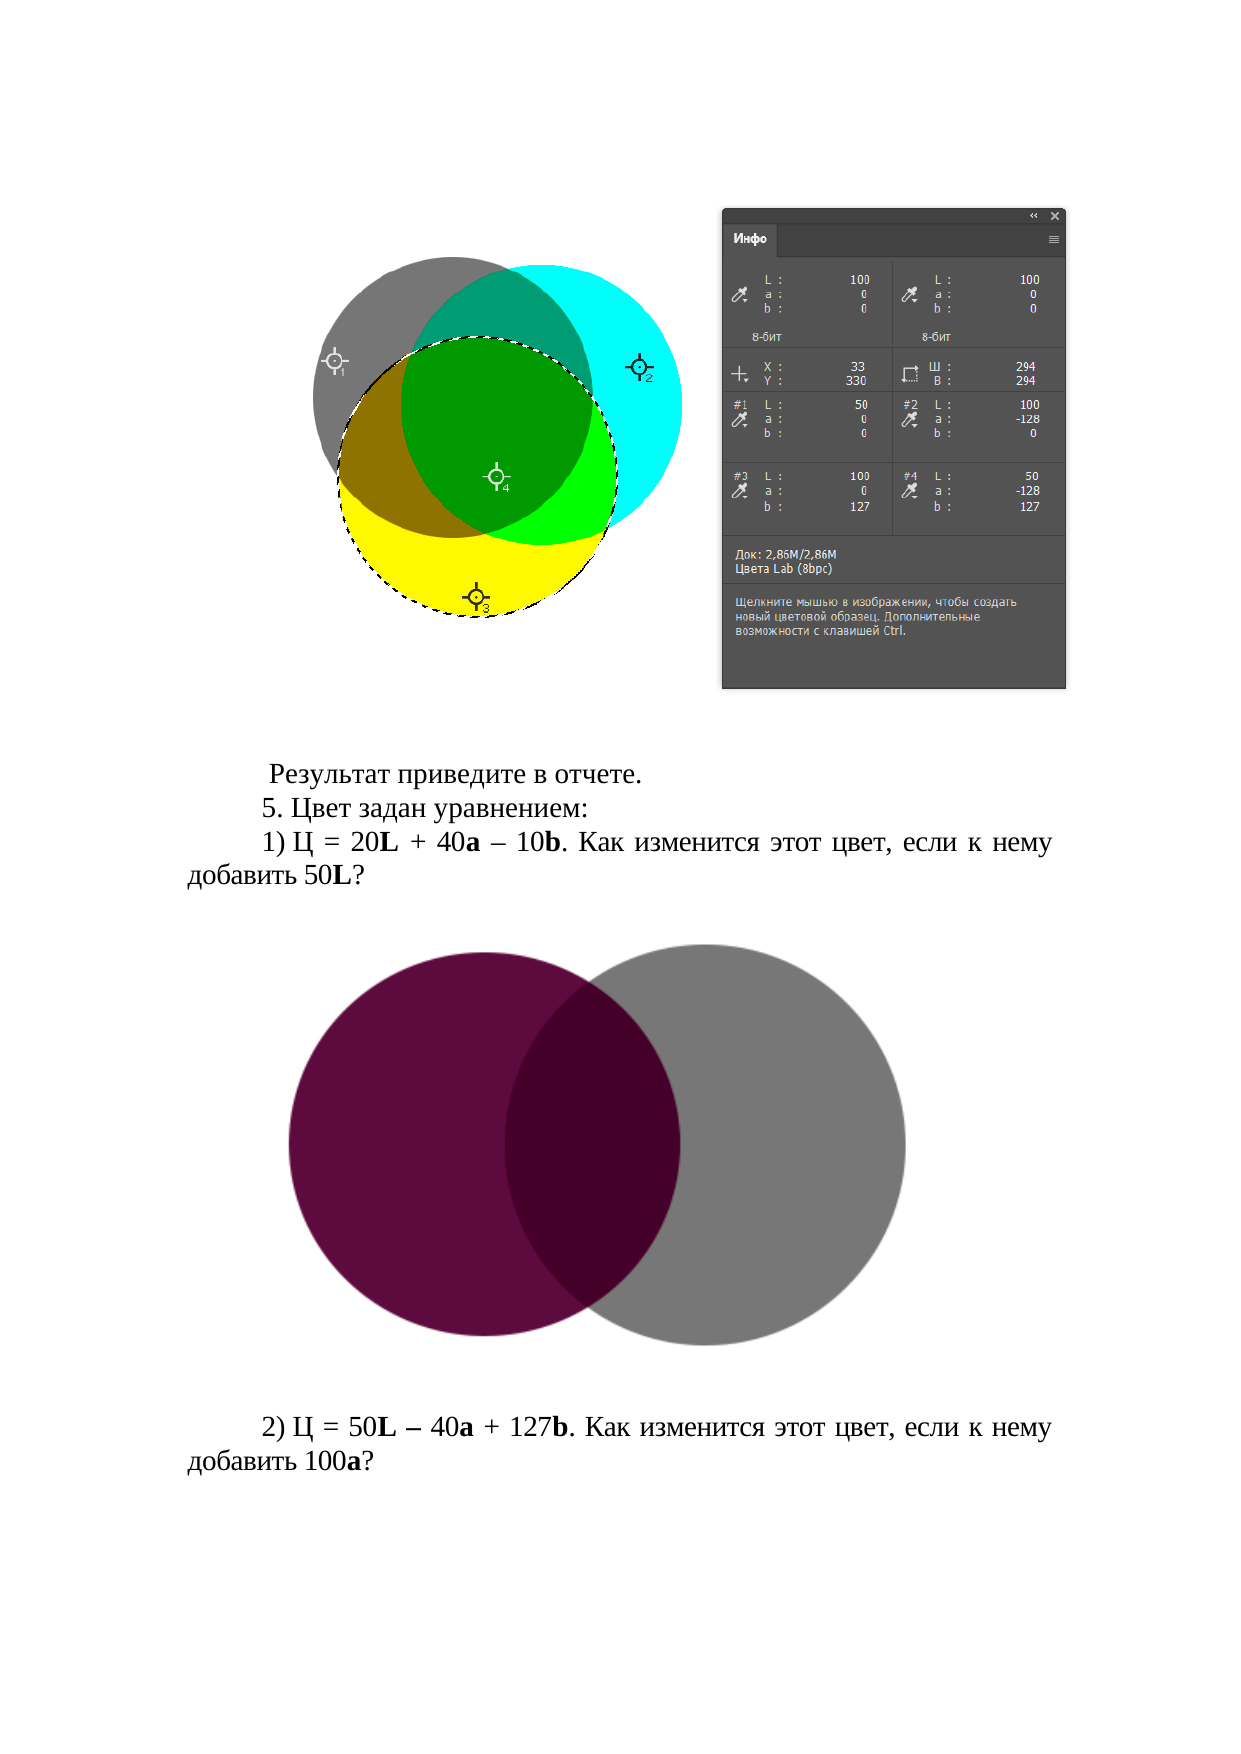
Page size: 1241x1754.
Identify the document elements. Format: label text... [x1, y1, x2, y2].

text 2) Ц = 50L – 40a + 127b. Как изменится этот цвет, если к нему добавить 100a? [187, 1409, 1053, 1477]
text Результат приведите в отчете. [261, 757, 1053, 790]
text 1) Ц = 20L + 40a – 10b. Как изменится этот цвет, если к нему добавить 50L? [187, 824, 1053, 891]
text 5. Цвет задан уравнением: [187, 790, 1053, 824]
picture [261, 150, 1127, 723]
picture [261, 890, 956, 1410]
